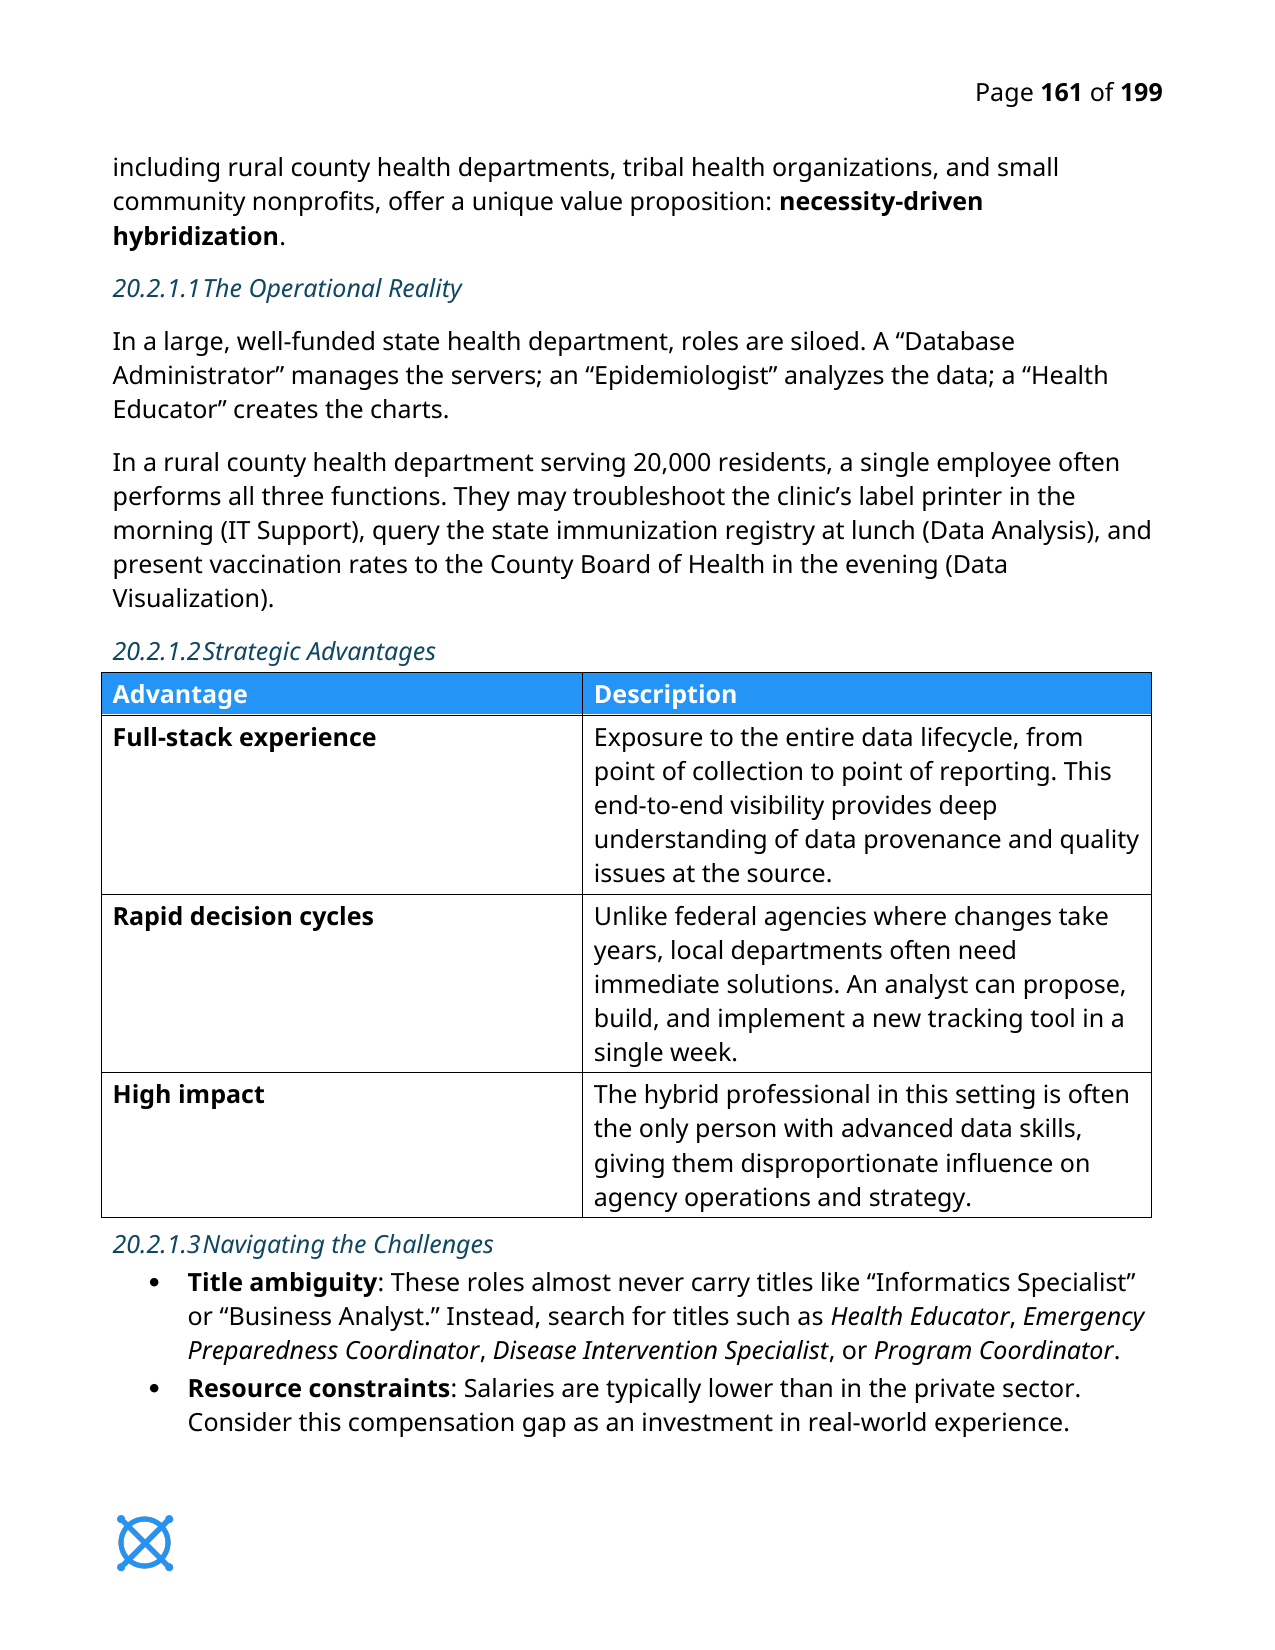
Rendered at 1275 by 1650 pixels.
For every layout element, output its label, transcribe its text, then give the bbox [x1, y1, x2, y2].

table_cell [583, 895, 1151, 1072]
text In a large, well-funded state health department, roles are siloed. A “Database Administrator” manages the servers; an “Epidemiologist” analyzes the data; a “Health Educator” creates the charts. [112, 324, 1162, 426]
subtitle Strategic Advantages [112, 634, 1162, 668]
subtitle Navigating the Challenges [112, 1226, 1162, 1261]
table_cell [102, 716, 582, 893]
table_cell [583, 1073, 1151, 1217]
list Resource constraints: Salaries are typically lower than in the private sector. Consider this compensation gap as an investment in real-world experience. [150, 1371, 1162, 1439]
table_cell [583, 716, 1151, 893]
text In a rural county health department serving 20,000 residents, a single employee often performs all three functions. They may troubleshoot the clinic’s label printer in the morning (IT Support), query the state immunization registry at lunch (Data Analysis), and present vaccination rates to the County Board of Health in the evening (Data Visualization). [112, 445, 1162, 615]
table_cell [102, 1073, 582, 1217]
list Title ambiguity: These roles almost never carry titles like “Informatics Specialist” or “Business Analyst.” Instead, search for titles such as Health Educator, Emergency Preparedness Coordinator, Disease Intervention Specialist, or Program Coordinator. [150, 1265, 1162, 1367]
subtitle The Operational Reality [112, 271, 1162, 305]
picture [112, 1511, 177, 1575]
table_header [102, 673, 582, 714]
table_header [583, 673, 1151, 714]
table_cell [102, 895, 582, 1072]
